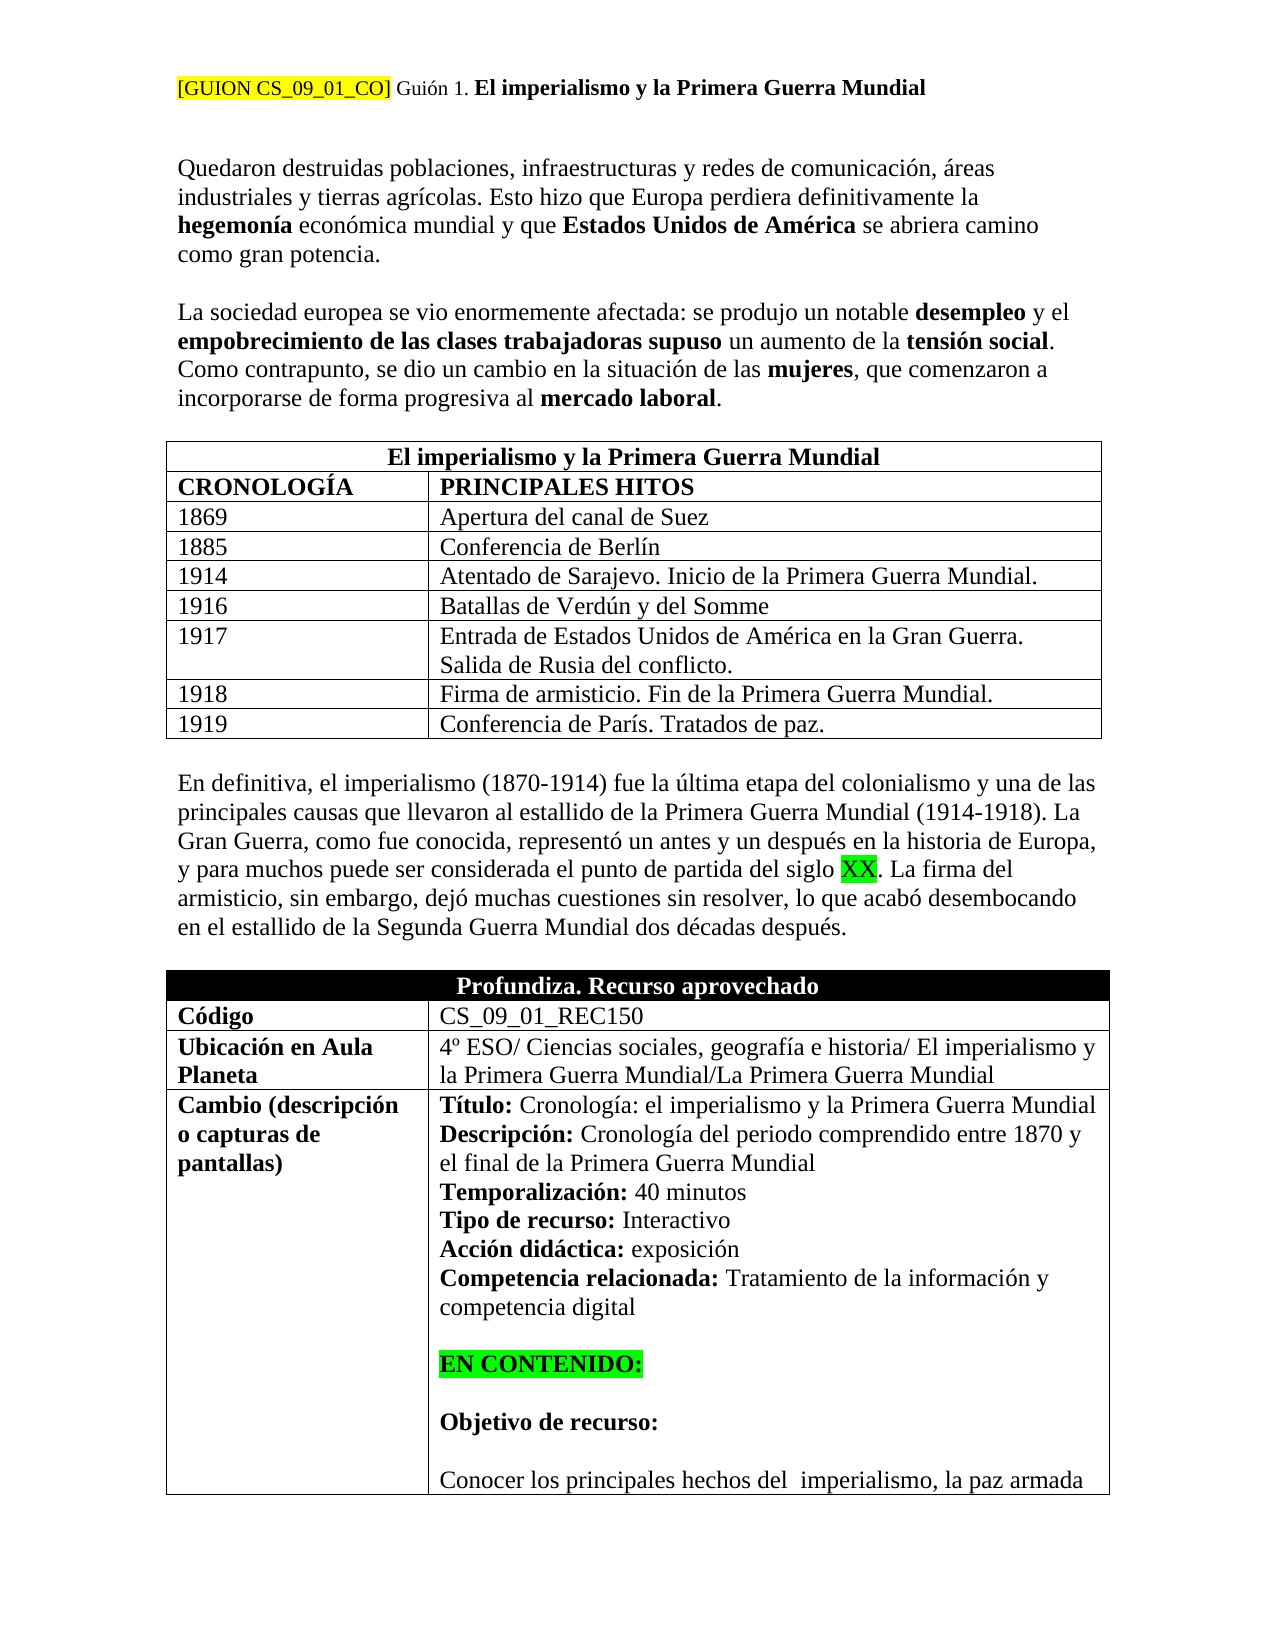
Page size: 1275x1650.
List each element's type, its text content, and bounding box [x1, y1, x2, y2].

table_cell 1916 [167, 591, 428, 620]
table_cell Conferencia de Berlín [429, 532, 1101, 560]
table_cell PRINCIPALES HITOS [429, 472, 1101, 501]
table_cell 1917 [167, 621, 428, 678]
table_cell Entrada de Estados Unidos de América en la Gran Guerra. Salida de Rusia del conflicto. [429, 621, 1101, 678]
table_cell Batallas de Verdún y del Somme [429, 591, 1101, 620]
table_cell Código [167, 1001, 428, 1030]
table_cell Ubicación en Aula Planeta [167, 1031, 428, 1089]
table_cell CS_09_01_REC150 [429, 1001, 1109, 1030]
table_cell 1869 [167, 502, 428, 531]
table_cell 1885 [167, 532, 428, 560]
table_cell Apertura del canal de Suez [429, 502, 1101, 531]
text La sociedad europea se vio enormemente afectada: se produjo un notable desempleo y el empobrecimiento de las clases trabajadoras supuso un aumento de la tensión social. Como contrapunto, se dio un cambio en la situación de las mujeres, que comenzaron a incorporarse de forma progresiva al mercado laboral. [177, 297, 1098, 412]
text En definitiva, el imperialismo (1870-1914) fue la última etapa del colonialismo y una de las principales causas que llevaron al estallido de la Primera Guerra Mundial (1914-1918). La Gran Guerra, como fue conocida, representó un antes y un después en la historia de Europa, y para muchos puede ser considerada el punto de partida del siglo XX. La firma del armisticio, sin embargo, dejó muchas cuestiones sin resolver, lo que acabó desembocando en el estallido de la Segunda Guerra Mundial dos décadas después. [177, 768, 1098, 941]
text Quedaron destruidas poblaciones, infraestructuras y redes de comunicación, áreas industriales y tierras agrícolas. Esto hizo que Europa perdiera definitivamente la hegemonía económica mundial y que Estados Unidos de América se abriera camino como gran potencia. [177, 153, 1098, 268]
table_cell 1919 [167, 709, 428, 738]
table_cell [429, 1090, 1109, 1494]
table_cell 1918 [167, 680, 428, 708]
table_header El imperialismo y la Primera Guerra Mundial [167, 442, 1101, 471]
table_cell Atentado de Sarajevo. Inicio de la Primera Guerra Mundial. [429, 561, 1101, 590]
table_cell CRONOLOGÍA [167, 472, 428, 501]
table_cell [167, 1090, 428, 1494]
table_header Profundiza. Recurso aprovechado [167, 971, 1109, 1000]
table_cell 4º ESO/ Ciencias sociales, geografía e historia/ El imperialismo y la Primera Guerra Mundial/La Primera Guerra Mundial [429, 1031, 1109, 1089]
table_cell Conferencia de París. Tratados de paz. [429, 709, 1101, 738]
table_cell 1914 [167, 561, 428, 590]
table_cell Firma de armisticio. Fin de la Primera Guerra Mundial. [429, 680, 1101, 708]
